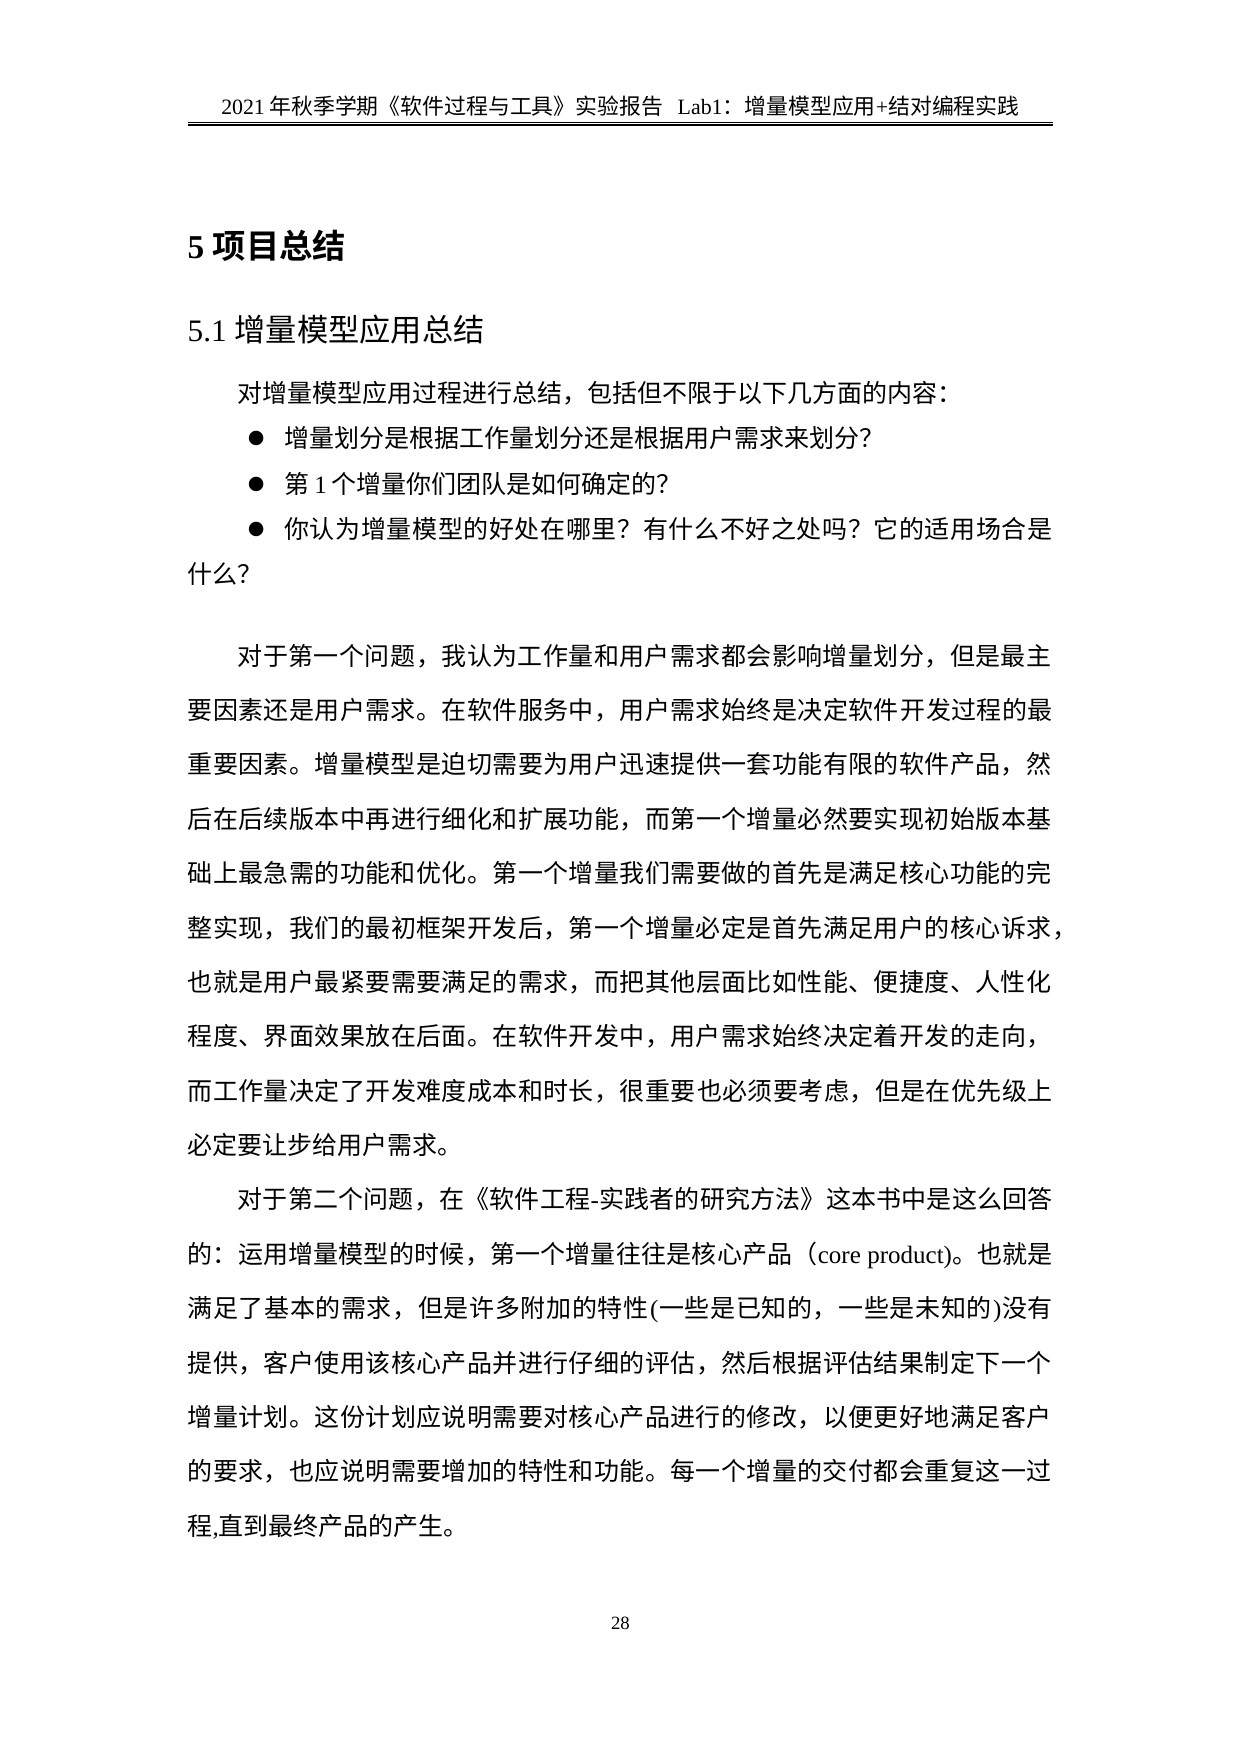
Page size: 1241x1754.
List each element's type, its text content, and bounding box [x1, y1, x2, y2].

text 对增量模型应用过程进行总结，包括但不限于以下几方面的内容： [187, 374, 1053, 410]
text 对于第二个问题，在《软件工程-实践者的研究方法》这本书中是这么回答的：运用增量模型的时候，第一个增量往往是核心产品（core product)。也就是满足了基本的需求，但是许多附加的特性(一些是已知的，一些是未知的)没有提供，客户使用该核心产品并进行仔细的评估，然后根据评估结果制定下一个增量计划。这份计划应说明需要对核心产品进行的修改，以便更好地满足客户的要求，也应说明需要增加的特性和功能。每一个增量的交付都会重复这一过程,直到最终产品的产生。 [187, 1180, 1053, 1542]
list 增量划分是根据工作量划分还是根据用户需求来划分？ [187, 419, 1053, 455]
subtitle 项目总结 [187, 219, 1053, 268]
text 对于第一个问题，我认为工作量和用户需求都会影响增量划分，但是最主要因素还是用户需求。在软件服务中，用户需求始终是决定软件开发过程的最重要因素。增量模型是迫切需要为用户迅速提供一套功能有限的软件产品，然后在后续版本中再进行细化和扩展功能，而第一个增量必然要实现初始版本基础上最急需的功能和优化。第一个增量我们需要做的首先是满足核心功能的完整实现，我们的最初框架开发后，第一个增量必定是首先满足用户的核心诉求，也就是用户最紧要需要满足的需求，而把其他层面比如性能、便捷度、人性化程度、界面效果放在后面。在软件开发中，用户需求始终决定着开发的走向，而工作量决定了开发难度成本和时长，很重要也必须要考虑，但是在优先级上必定要让步给用户需求。 [187, 636, 1053, 1162]
subtitle 增量模型应用总结 [187, 305, 1053, 350]
list 你认为增量模型的好处在哪里？有什么不好之处吗？它的适用场合是什么？ [187, 509, 1053, 591]
list 第1个增量你们团队是如何确定的？ [187, 464, 1053, 501]
